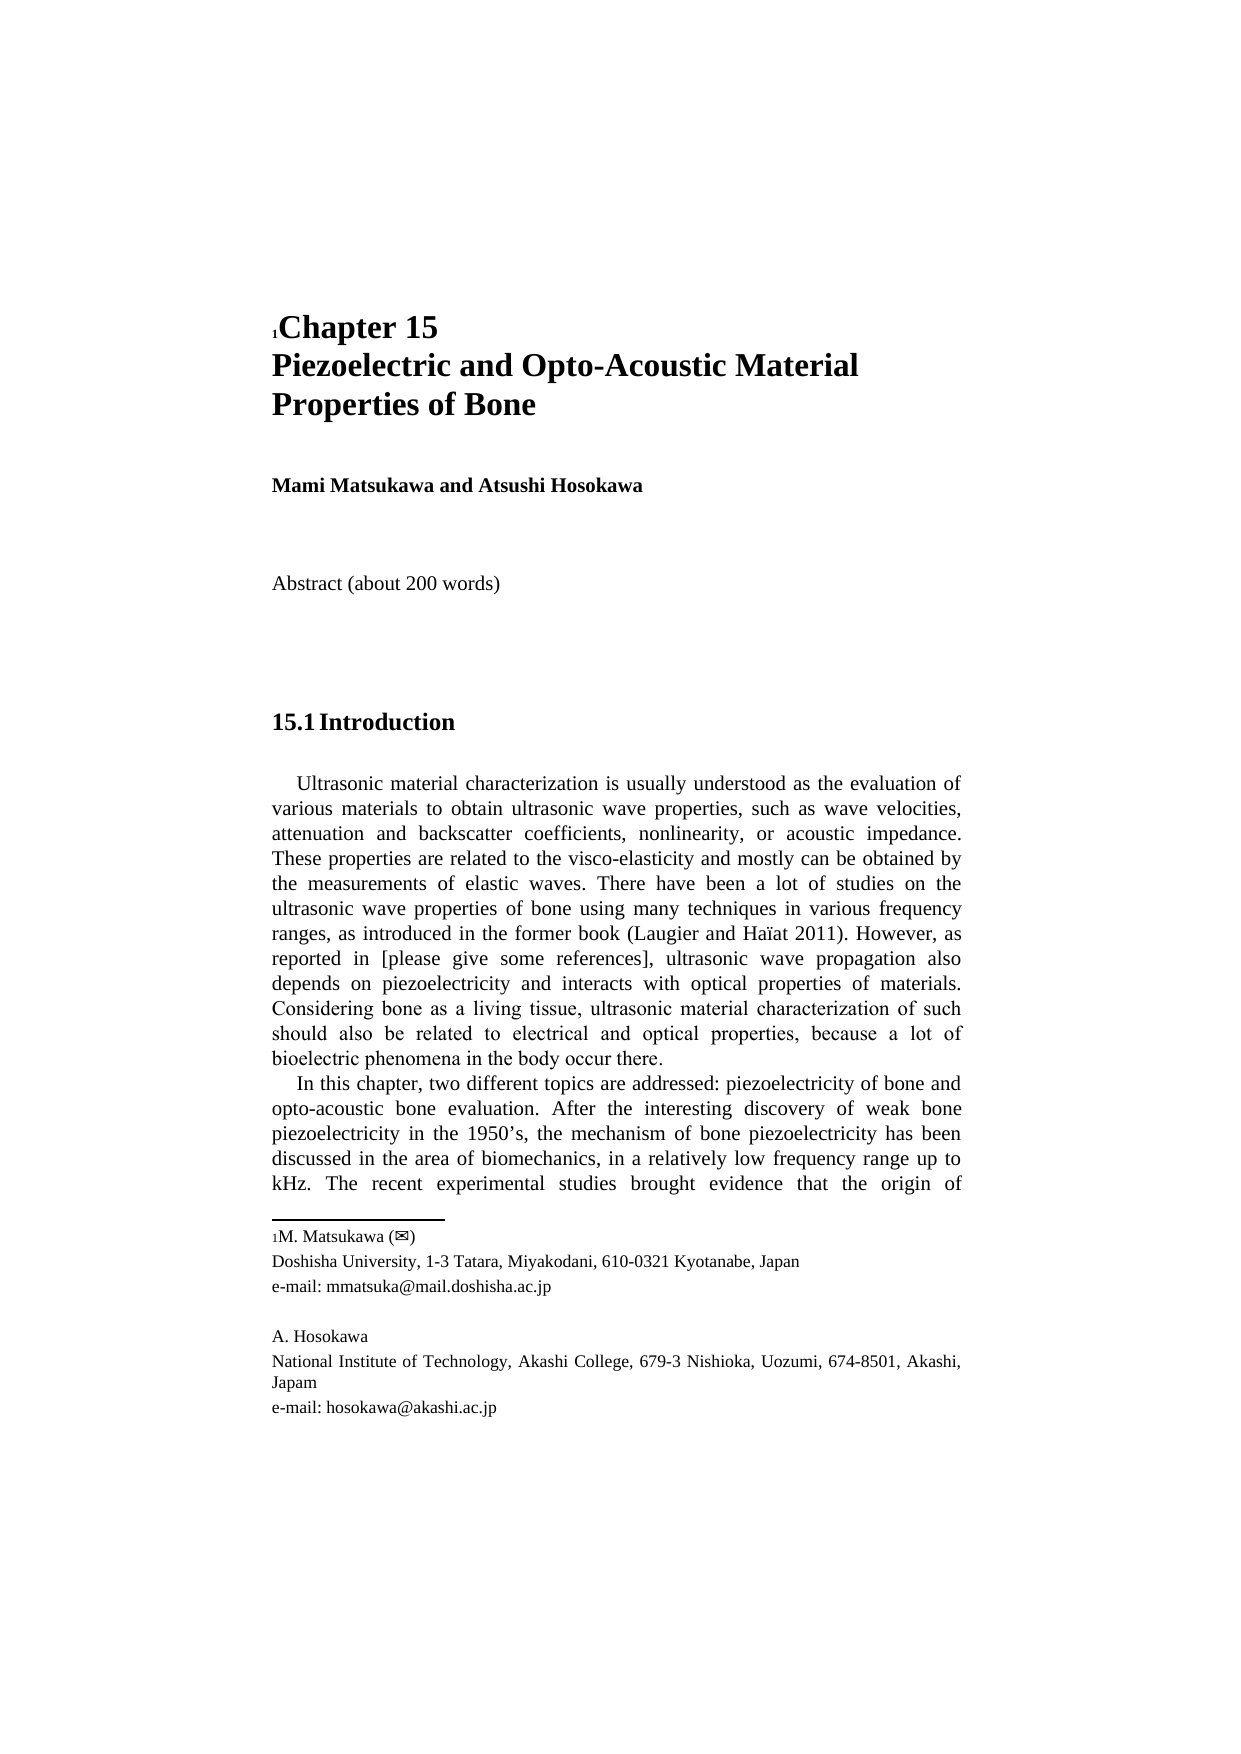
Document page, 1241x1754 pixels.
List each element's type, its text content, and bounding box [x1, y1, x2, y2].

text Abstract (about 200 words) [272, 570, 963, 595]
text In this chapter, two different topics are addressed: piezoelectricity of bone and opto-acoustic bone evaluation. After the interesting discovery of weak bone piezoelectricity in the 1950’s, the mechanism of bone piezoelectricity has been discussed in the area of biomechanics, in a relatively low frequency range up to kHz. The recent experimental studies brought evidence that the origin of piezoelectricity is in the collagen fibers. However, relatively few studies on the piezoelectricity in bone in the MHz range have been reported, though ultrasonic waves are widely used for bone fracture therapy. Considering the background, this chapter introduces the recent studies on bone piezoelectricity in the MHz range. [272, 1069, 963, 1194]
subtitle 15.1 Introduction [272, 707, 963, 736]
text Ultrasonic material characterization is usually understood as the evaluation of various materials to obtain ultrasonic wave properties, such as wave velocities, attenuation and backscatter coefficients, nonlinearity, or acoustic impedance. These properties are related to the visco-elasticity and mostly can be obtained by the measurements of elastic waves. There have been a lot of studies on the ultrasonic wave properties of bone using many techniques in various frequency ranges, as introduced in the former book (Laugier and Haïat 2011). However, as reported in [please give some references], ultrasonic wave propagation also depends on piezoelectricity and interacts with optical properties of materials. Considering bone as a living tissue, ultrasonic material characterization of such should also be related to electrical and optical properties, because a lot of bioelectric phenomena in the body occur there. [272, 769, 963, 1069]
text Mami Matsukawa and Atsushi Hosokawa [272, 472, 963, 497]
title Chapter 15 Piezoelectric and Opto-Acoustic Material Properties of Bone [272, 307, 963, 422]
